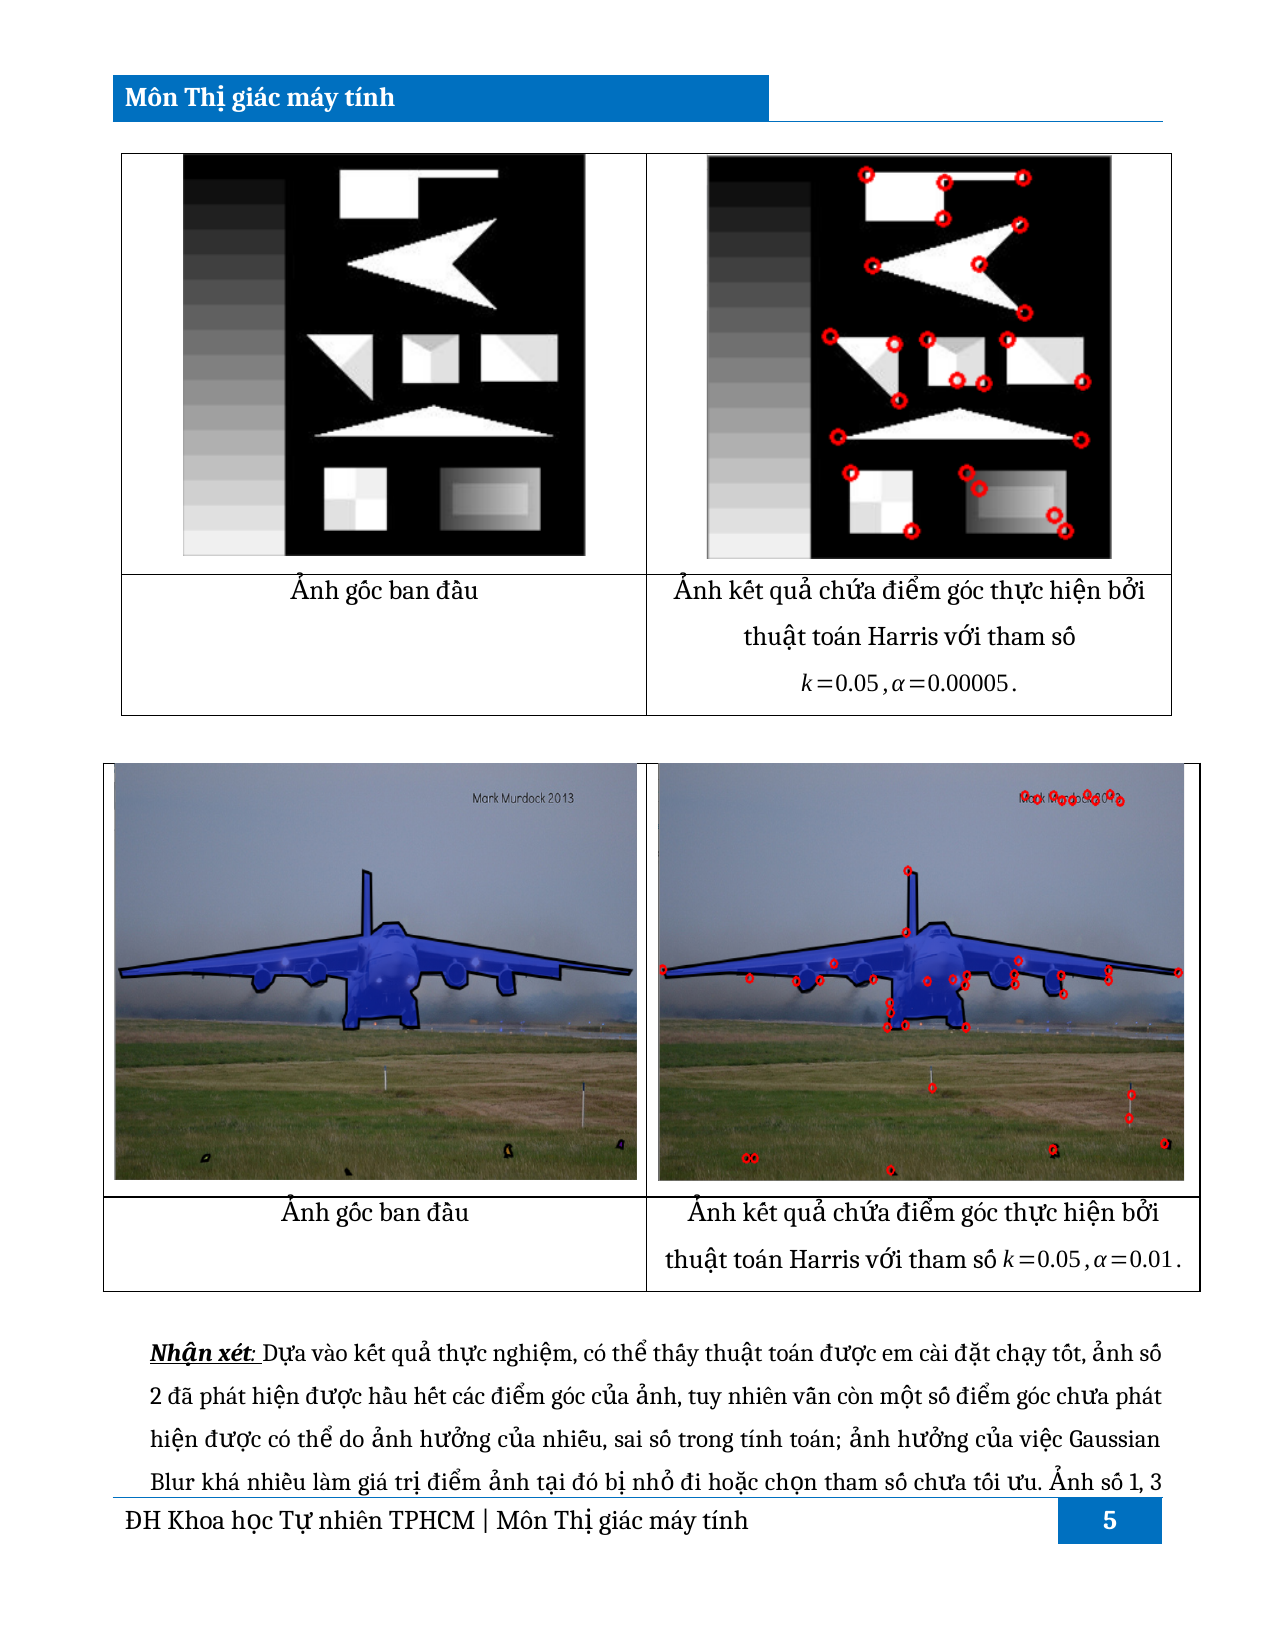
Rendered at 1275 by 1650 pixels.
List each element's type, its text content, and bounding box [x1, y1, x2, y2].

table_header [104, 764, 646, 1196]
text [150, 1338, 1162, 1497]
picture [706, 154, 1112, 559]
table_header [647, 764, 1199, 1196]
table_cell Ảnh gốc ban đầu [104, 1198, 646, 1291]
table_cell Ảnh gốc ban đầu [122, 575, 646, 715]
picture [658, 763, 1185, 1181]
picture [114, 763, 637, 1180]
table_header [122, 154, 646, 574]
table_cell Ảnh kết quả chứa điểm góc thực hiện bởi thuật toán Harris với tham số [647, 1198, 1199, 1291]
picture [183, 154, 586, 556]
table_cell Ảnh kết quả chứa điểm góc thực hiện bởi thuật toán Harris với tham số [647, 575, 1171, 715]
table_header [647, 154, 1171, 574]
